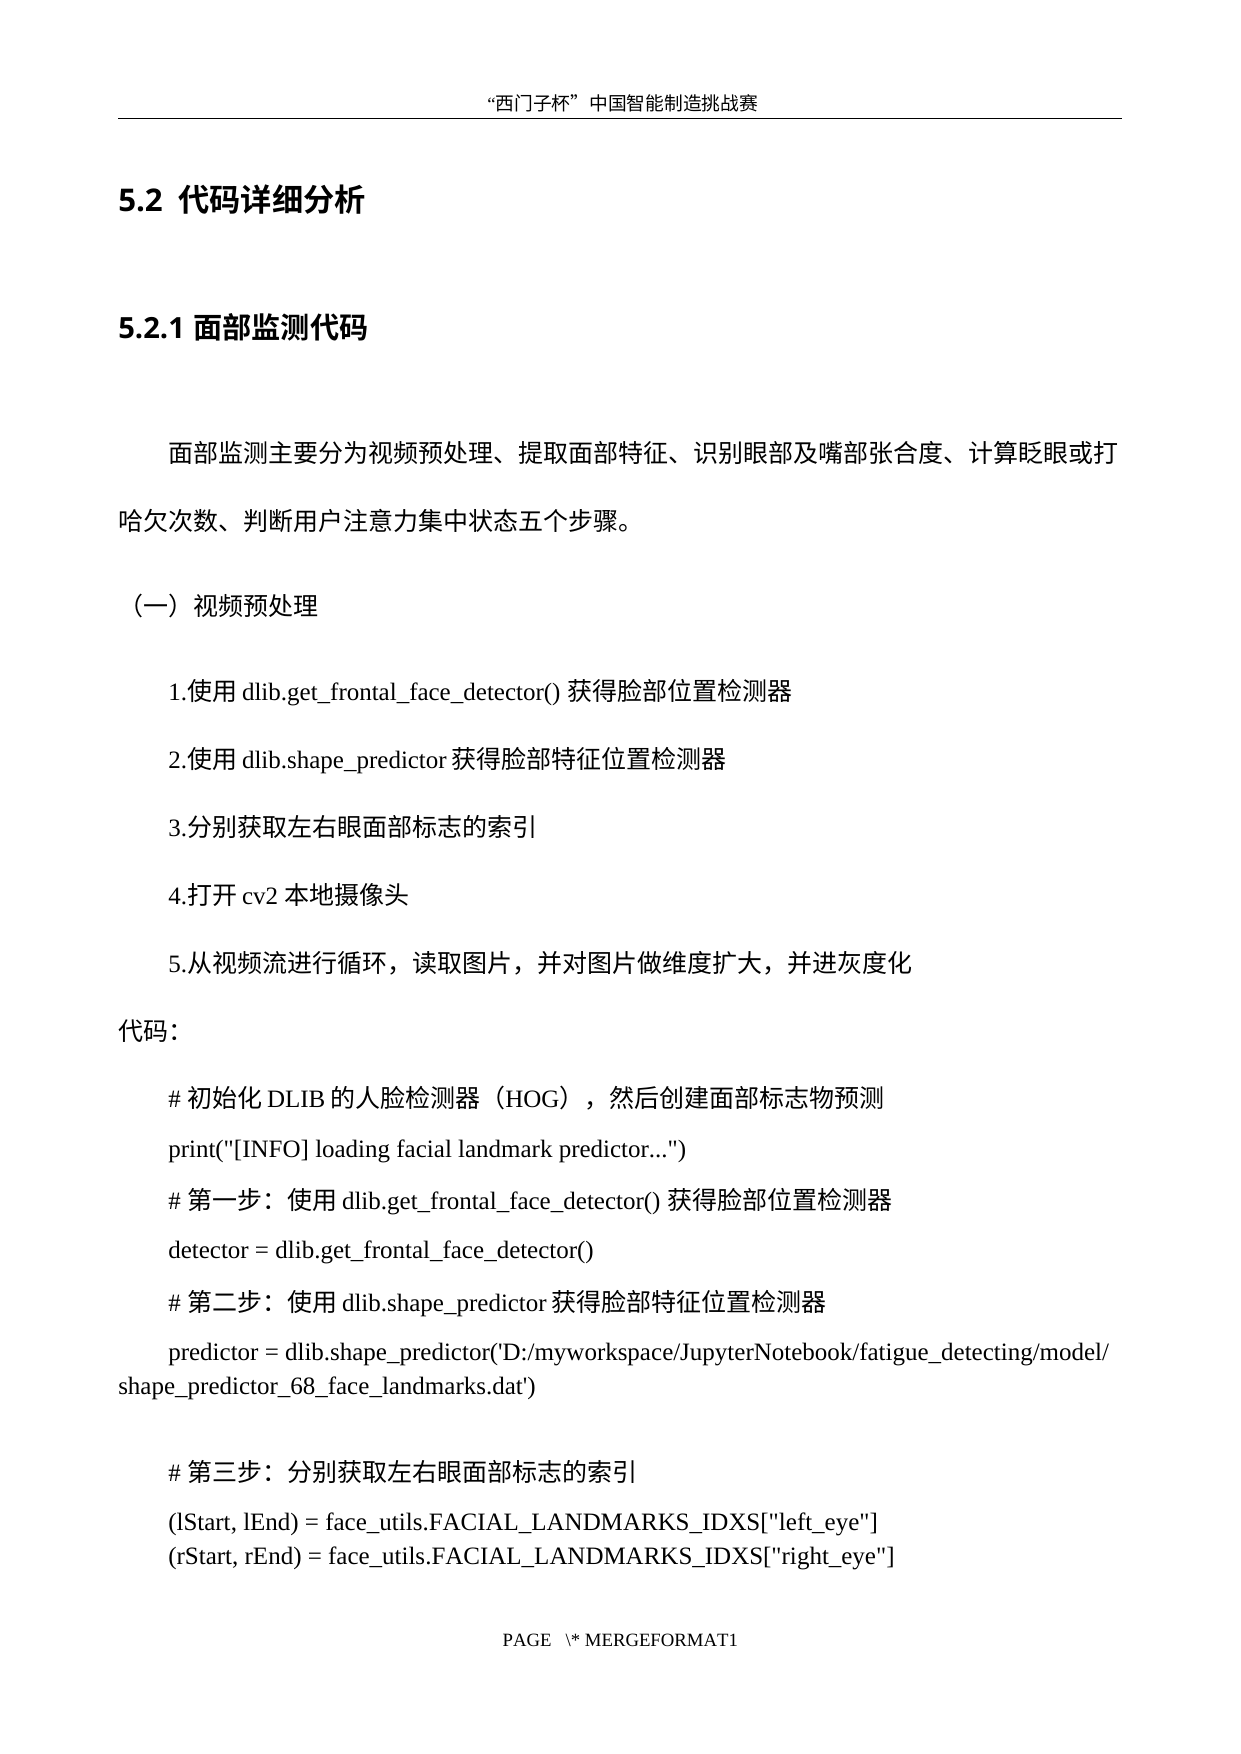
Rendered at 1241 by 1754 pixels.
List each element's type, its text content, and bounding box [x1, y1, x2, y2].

text (rStart, rEnd) = face_utils.FACIAL_LANDMARKS_IDXS["right_eye"] [118, 1538, 1122, 1572]
text detector = dlib.get_frontal_face_detector() [118, 1233, 1122, 1267]
text 4.打开cv2 本地摄像头 [118, 859, 1122, 927]
text 面部监测主要分为视频预处理、提取面部特征、识别眼部及嘴部张合度、计算眨眼或打哈欠次数、判断用户注意力集中状态五个步骤。 [118, 418, 1122, 554]
text 1.使用dlib.get_frontal_face_detector() 获得脸部位置检测器 [118, 656, 1122, 723]
text # 第三步：分别获取左右眼面部标志的索引 [118, 1437, 1122, 1504]
text 2.使用dlib.shape_predictor获得脸部特征位置检测器 [118, 723, 1122, 791]
text predictor = dlib.shape_predictor('D:/myworkspace/JupyterNotebook/fatigue_detecting/model/shape_predictor_68_face_landmarks.dat') [118, 1335, 1122, 1403]
text print("[INFO] loading facial landmark predictor...") [118, 1131, 1122, 1165]
text (lStart, lEnd) = face_utils.FACIAL_LANDMARKS_IDXS["left_eye"] [118, 1504, 1122, 1538]
text # 初始化DLIB的人脸检测器（HOG），然后创建面部标志物预测 [118, 1063, 1122, 1131]
text # 第一步：使用dlib.get_frontal_face_detector() 获得脸部位置检测器 [118, 1165, 1122, 1233]
text 3.分别获取左右眼面部标志的索引 [118, 791, 1122, 859]
text 5.从视频流进行循环，读取图片，并对图片做维度扩大，并进灰度化 [118, 927, 1122, 995]
text 代码： [118, 995, 1122, 1063]
subtitle 代码详细分析 [118, 164, 1122, 232]
text （一）视频预处理 [118, 571, 1122, 639]
subtitle 面部监测代码 [118, 292, 1122, 360]
text # 第二步：使用dlib.shape_predictor获得脸部特征位置检测器 [118, 1267, 1122, 1335]
